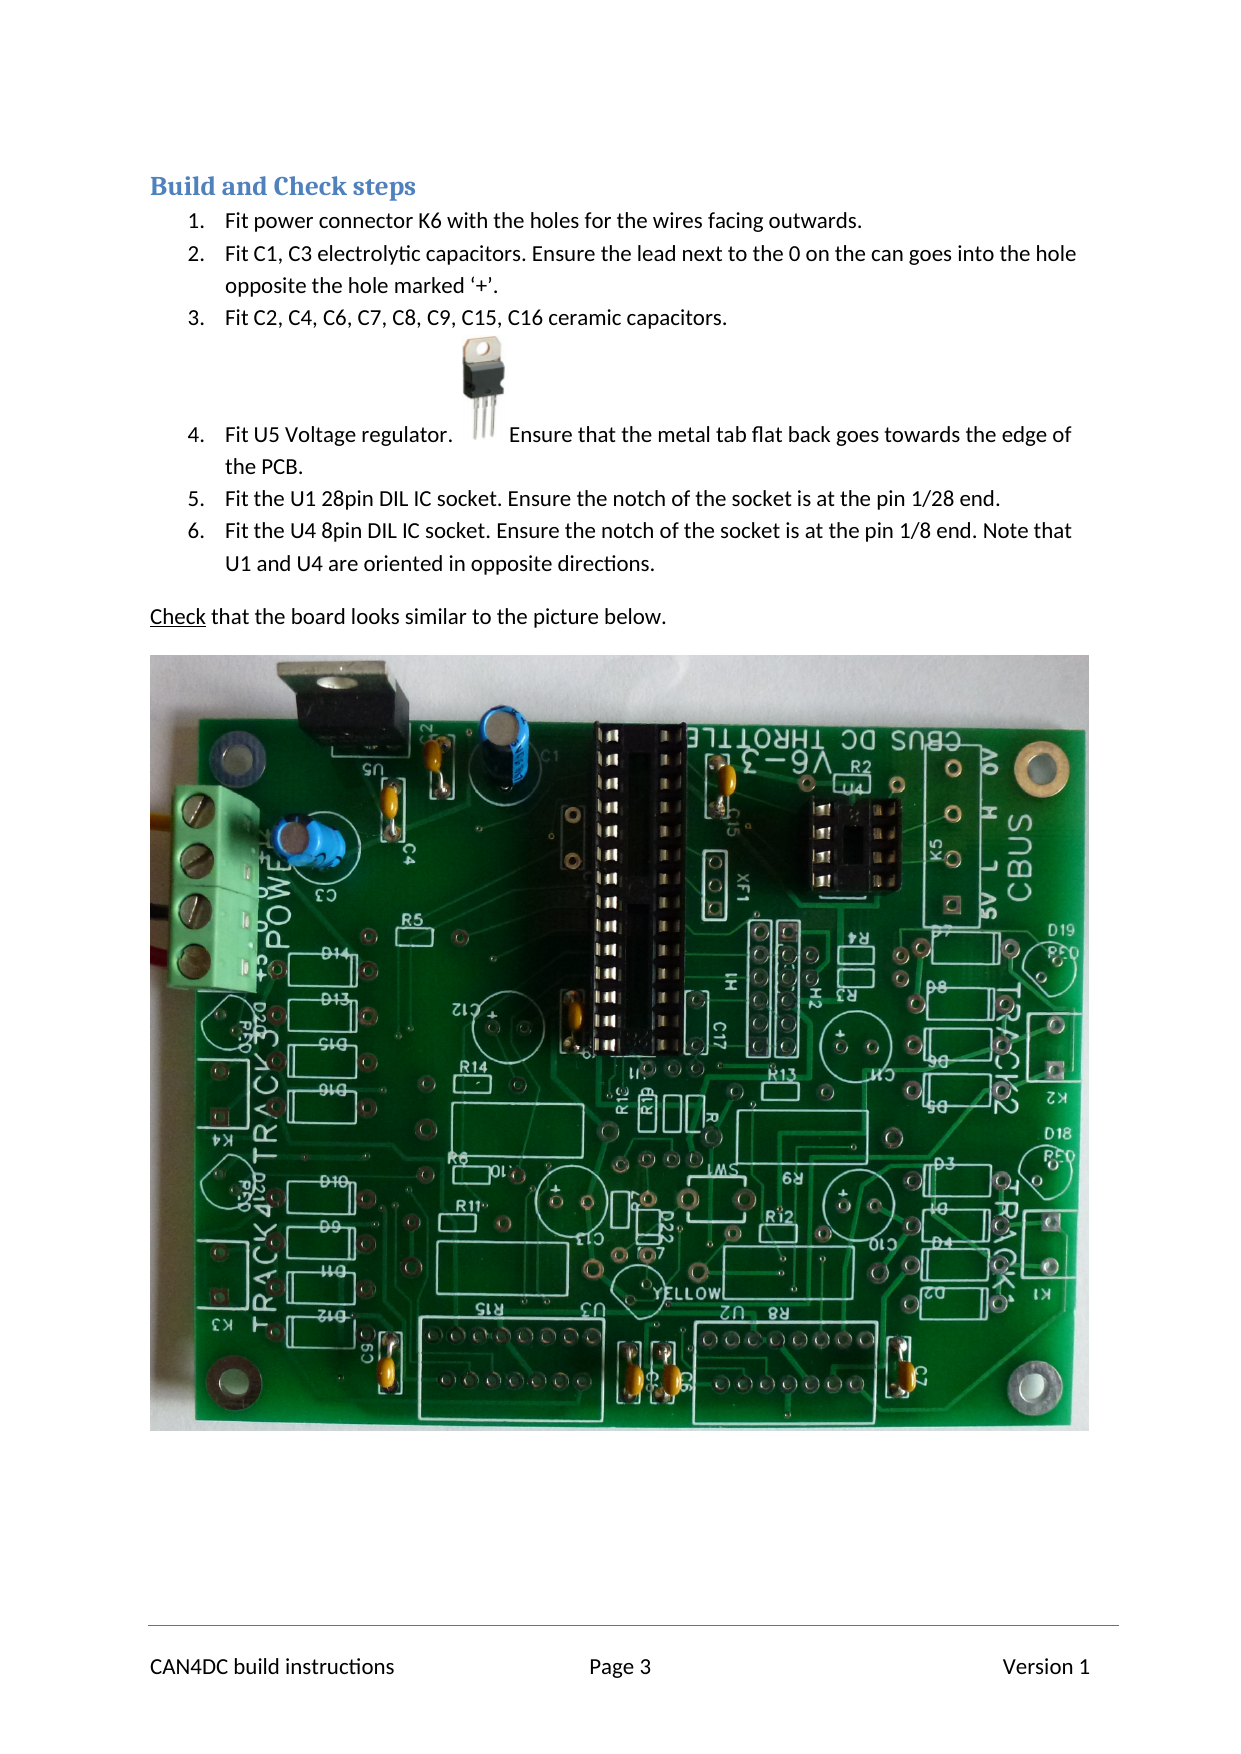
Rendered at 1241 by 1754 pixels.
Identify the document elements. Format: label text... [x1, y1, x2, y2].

list Fit power connector K6 with the holes for the wires facing outwards. [187, 207, 1090, 234]
picture [150, 655, 1089, 1431]
picture [458, 335, 509, 443]
list Fit the U4 8pin DIL IC socket. Ensure the notch of the socket is at the pin 1/8 end. Note that U1 and U4 are oriented in opposite directions. [187, 517, 1090, 577]
subtitle Build and Check steps [150, 171, 1090, 202]
list Fit C2, C4, C6, C7, C8, C9, C15, C16 ceramic capacitors. [187, 303, 1090, 331]
text Check that the board looks similar to the picture below. [150, 602, 1090, 630]
list Fit U5 Voltage regulator. Ensure that the metal tab flat back goes towards the edge of the PCB. [187, 335, 1090, 480]
list Fit the U1 28pin DIL IC socket. Ensure the notch of the socket is at the pin 1/28 end. [187, 484, 1090, 512]
list Fit C1, C3 electrolytic capacitors. Ensure the lead next to the 0 on the can goes into the hole opposite the hole marked ‘+’. [187, 239, 1090, 299]
